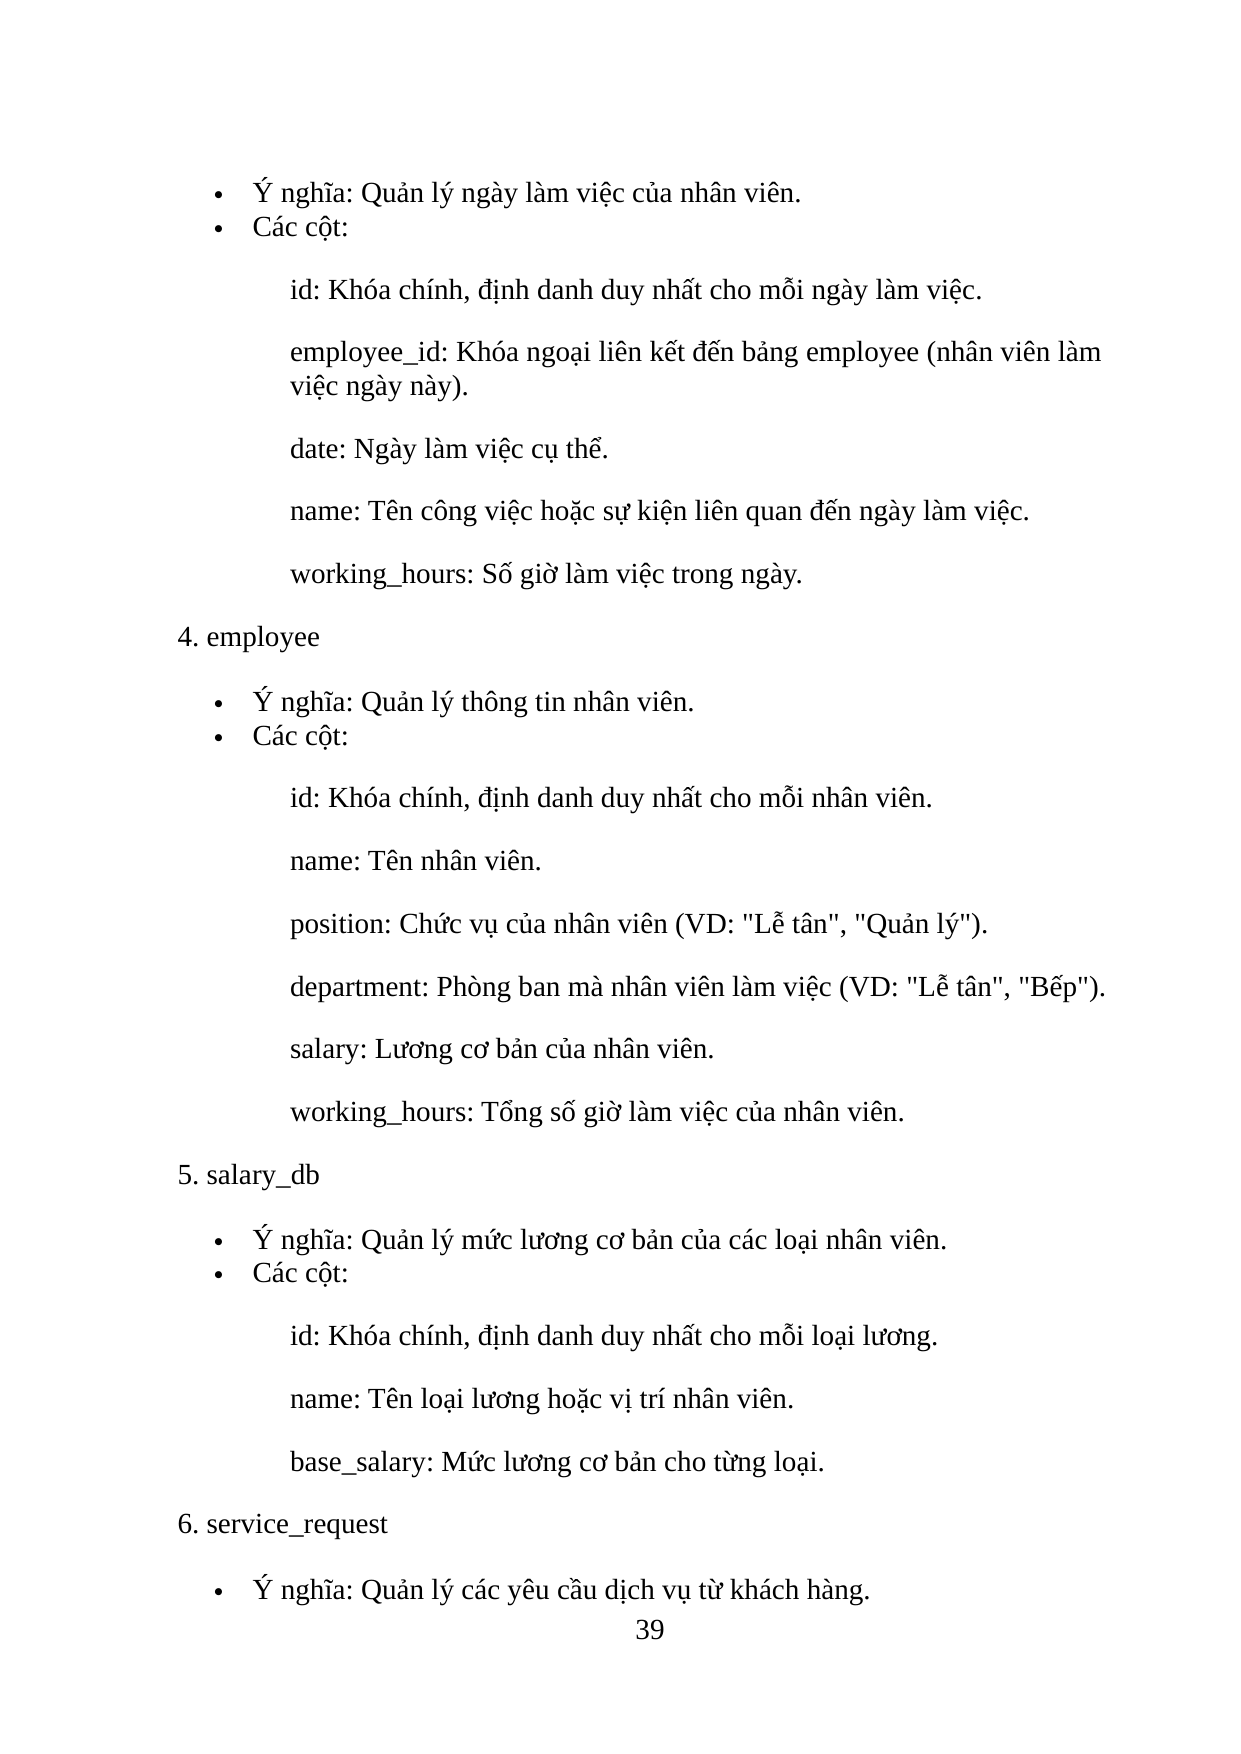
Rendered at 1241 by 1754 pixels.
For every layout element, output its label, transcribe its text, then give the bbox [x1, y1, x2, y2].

text base_salary: Mức lương cơ bản cho từng loại. [290, 1444, 1122, 1477]
text working_hours: Tổng số giờ làm việc của nhân viên. [290, 1094, 1122, 1128]
list Các cột: [215, 718, 1122, 751]
text salary: Lương cơ bản của nhân viên. [290, 1031, 1122, 1065]
text 5. salary_db [177, 1157, 1122, 1190]
text name: Tên nhân viên. [290, 843, 1122, 877]
list Ý nghĩa: Quản lý thông tin nhân viên. [215, 684, 1122, 718]
text department: Phòng ban mà nhân viên làm việc (VD: "Lễ tân", "Bếp"). [290, 969, 1122, 1002]
text name: Tên công việc hoặc sự kiện liên quan đến ngày làm việc. [290, 493, 1122, 527]
text id: Khóa chính, định danh duy nhất cho mỗi loại lương. [290, 1318, 1122, 1352]
list Ý nghĩa: Quản lý mức lương cơ bản của các loại nhân viên. [215, 1222, 1122, 1256]
text id: Khóa chính, định danh duy nhất cho mỗi nhân viên. [290, 781, 1122, 814]
list Các cột: [215, 209, 1122, 243]
text name: Tên loại lương hoặc vị trí nhân viên. [290, 1381, 1122, 1414]
list Ý nghĩa: Quản lý các yêu cầu dịch vụ từ khách hàng. [215, 1572, 1122, 1605]
list Ý nghĩa: Quản lý ngày làm việc của nhân viên. [215, 176, 1122, 209]
text 4. employee [177, 619, 1122, 652]
text employee_id: Khóa ngoại liên kết đến bảng employee (nhân viên làm việc ngày này). [290, 334, 1122, 402]
text 6. service_request [177, 1506, 1122, 1540]
text working_hours: Số giờ làm việc trong ngày. [290, 556, 1122, 590]
list Các cột: [215, 1256, 1122, 1289]
text date: Ngày làm việc cụ thể. [290, 431, 1122, 464]
text position: Chức vụ của nhân viên (VD: "Lễ tân", "Quản lý"). [290, 906, 1122, 939]
text id: Khóa chính, định danh duy nhất cho mỗi ngày làm việc. [290, 272, 1122, 305]
